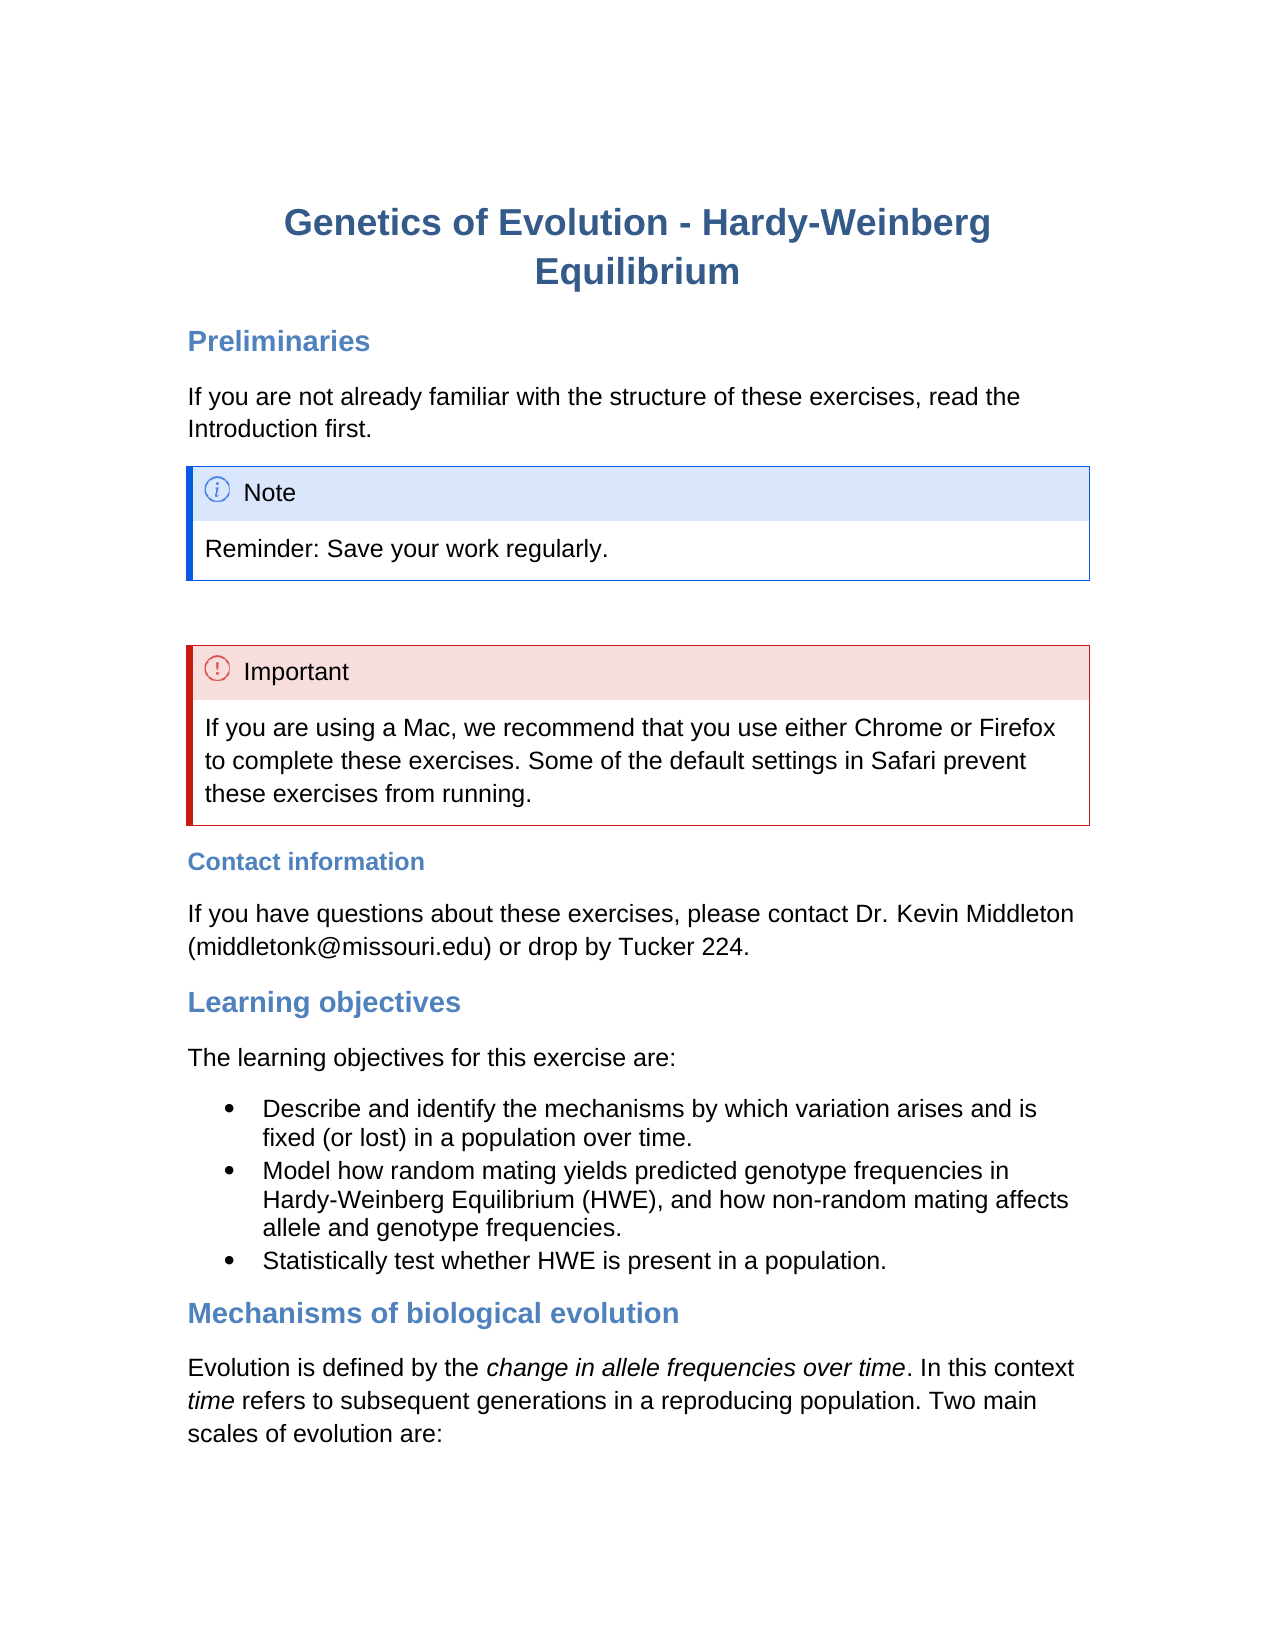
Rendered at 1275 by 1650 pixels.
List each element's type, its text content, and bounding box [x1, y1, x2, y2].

picture [204, 476, 230, 502]
text Evolution is defined by the change in allele frequencies over time. In this context time refers to subsequent generations in a reproducing population. Two main scales of evolution are: [187, 1353, 1087, 1448]
picture [204, 655, 230, 681]
list Statistically test whether HWE is present in a population. [225, 1246, 1087, 1275]
list Model how random mating yields predicted genotype frequencies in Hardy-Weinberg Equilibrium (HWE), and how non-random mating affects allele and genotype frequencies. [225, 1156, 1087, 1242]
table_header Important [193, 646, 1089, 700]
subtitle Contact information [187, 847, 1087, 876]
subtitle Preliminaries [187, 324, 1087, 358]
text If you have questions about these exercises, please contact Dr. Kevin Middleton (middletonk@missouri.edu) or drop by Tucker 224. [187, 898, 1087, 960]
table_header Note [193, 467, 1089, 521]
text If you are not already familiar with the structure of these exercises, read the Introduction first. [187, 381, 1087, 443]
table_cell If you are using a Mac, we recommend that you use either Chrome or Firefox to complete these exercises. Some of the default settings in Safari prevent these exercises from running. [193, 700, 1089, 825]
subtitle Learning objectives [187, 985, 1087, 1019]
subtitle Mechanisms of biological evolution [187, 1296, 1087, 1329]
title Genetics of Evolution - Hardy-Weinberg Equilibrium [187, 200, 1087, 293]
table_cell Reminder: Save your work regularly. [193, 521, 1089, 580]
text The learning objectives for this exercise are: [187, 1043, 1087, 1071]
list Describe and identify the mechanisms by which variation arises and is fixed (or lost) in a population over time. [225, 1094, 1087, 1152]
